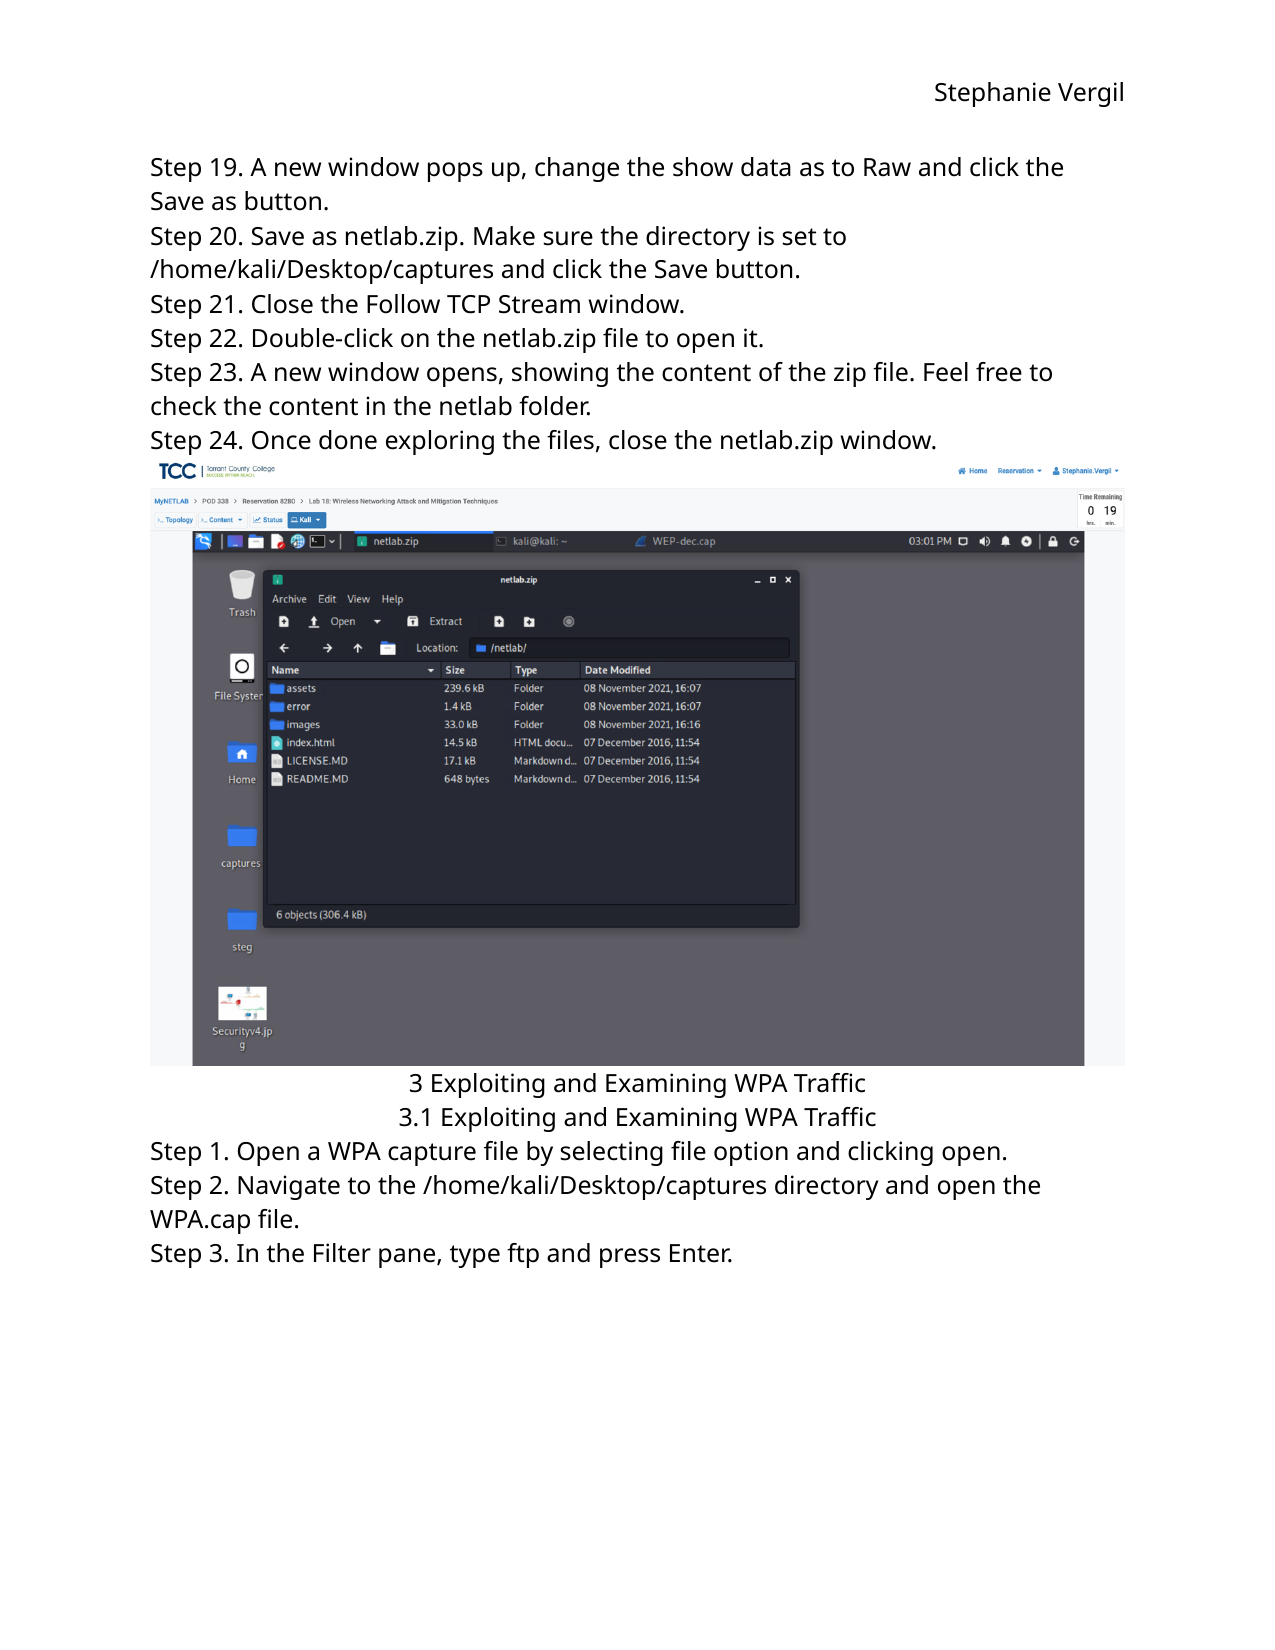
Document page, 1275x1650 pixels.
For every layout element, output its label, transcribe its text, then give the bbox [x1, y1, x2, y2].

picture [150, 456, 1125, 1066]
text Step 19. A new window pops up, change the show data as to Raw and click the Save as button. [150, 150, 1125, 218]
text Step 1. Open a WPA capture file by selecting file option and clicking open. [150, 1133, 1125, 1167]
text Step 2. Navigate to the /home/kali/Desktop/captures directory and open the WPA.cap file. [150, 1167, 1125, 1236]
text 3.1 Exploiting and Examining WPA Traffic [150, 1099, 1125, 1133]
text Step 21. Close the Follow TCP Stream window. [150, 286, 1125, 320]
text Step 22. Double-click on the netlab.zip file to open it. [150, 320, 1125, 354]
text Step 20. Save as netlab.zip. Make sure the directory is set to /home/kali/Desktop/captures and click the Save button. [150, 218, 1125, 286]
text Step 24. Once done exploring the files, close the netlab.zip window. [150, 422, 1125, 456]
text 3 Exploiting and Examining WPA Traffic [150, 1066, 1125, 1099]
text Step 3. In the Filter pane, type ftp and press Enter. [150, 1236, 1125, 1269]
text Step 23. A new window opens, showing the content of the zip file. Feel free to check the content in the netlab folder. [150, 354, 1125, 422]
